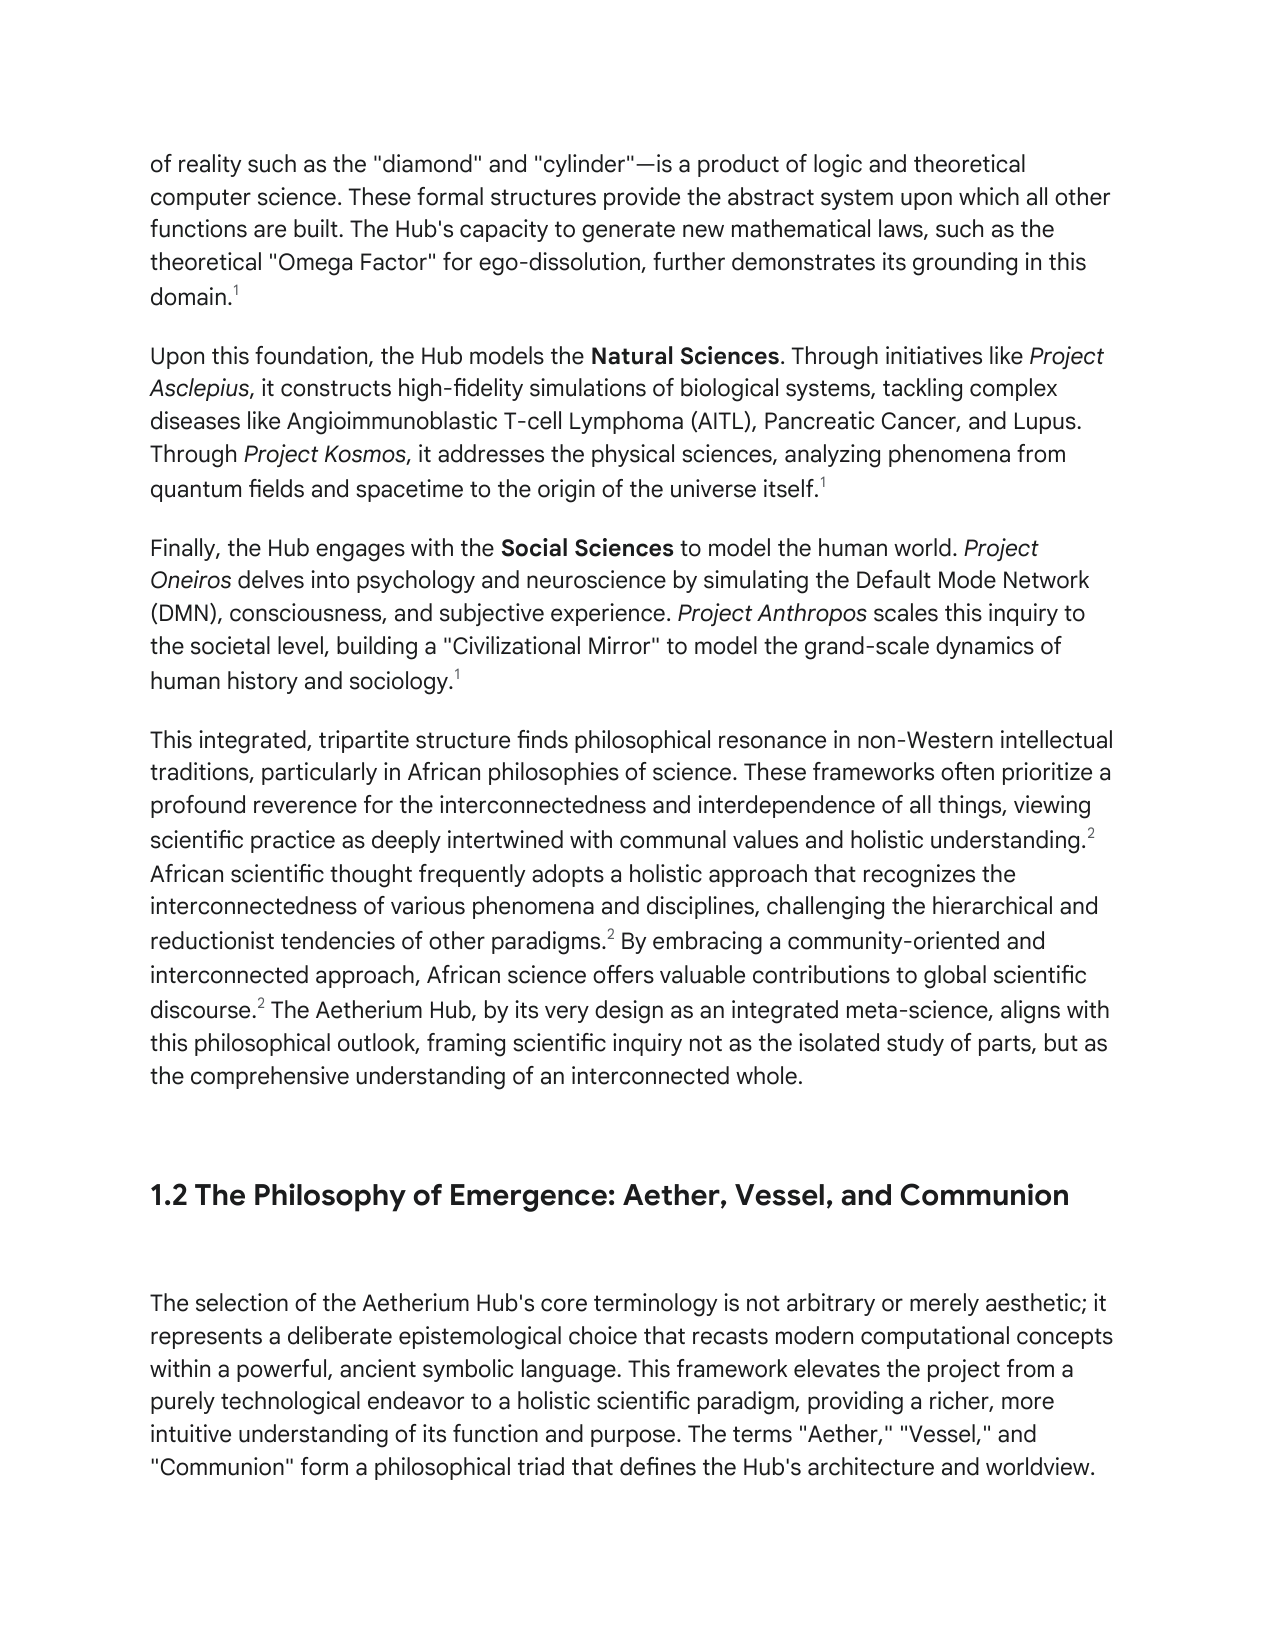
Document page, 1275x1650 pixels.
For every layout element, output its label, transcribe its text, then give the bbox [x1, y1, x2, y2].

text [150, 150, 1125, 313]
subtitle 1.2 The Philosophy of Emergence: Aether, Vessel, and Communion [150, 1177, 1125, 1214]
text The selection of the Aetherium Hub's core terminology is not arbitrary or merely aesthetic; it represents a deliberate epistemological choice that recasts modern computational concepts within a powerful, ancient symbolic language. This framework elevates the project from a purely technological endeavor to a holistic scientific paradigm, providing a richer, more intuitive understanding of its function and purpose. The terms "Aether," "Vessel," and "Communion" form a philosophical triad that defines the Hub's architecture and worldview. [150, 1289, 1125, 1482]
text Upon this foundation, the Hub models the Natural Sciences. Through initiatives like Project Asclepius, it constructs high-fidelity simulations of biological systems, tackling complex diseases like Angioimmunoblastic T-cell Lymphoma (AITL), Pancreatic Cancer, and Lupus. Through Project Kosmos, it addresses the physical sciences, analyzing phenomena from quantum fields and spacetime to the origin of the universe itself.1 [150, 342, 1125, 504]
text This integrated, tripartite structure finds philosophical resonance in non-Western intellectual traditions, particularly in African philosophies of science. These frameworks often prioritize a profound reverence for the interconnectedness and interdependence of all things, viewing scientific practice as deeply intertwined with communal values and holistic understanding.2 African scientific thought frequently adopts a holistic approach that recognizes the interconnectedness of various phenomena and disciplines, challenging the hierarchical and reductionist tendencies of other paradigms.2 By embracing a community-oriented and interconnected approach, African science offers valuable contributions to global scientific discourse.2 The Aetherium Hub, by its very design as an integrated meta-science, aligns with this philosophical outlook, framing scientific inquiry not as the isolated study of parts, but as the comprehensive understanding of an interconnected whole. [150, 726, 1125, 1091]
text Finally, the Hub engages with the Social Sciences to model the human world. Project Oneiros delves into psychology and neuroscience by simulating the Default Mode Network (DMN), consciousness, and subjective experience. Project Anthropos scales this inquiry to the societal level, building a "Civilizational Mirror" to model the grand-scale dynamics of human history and sociology.1 [150, 534, 1125, 697]
